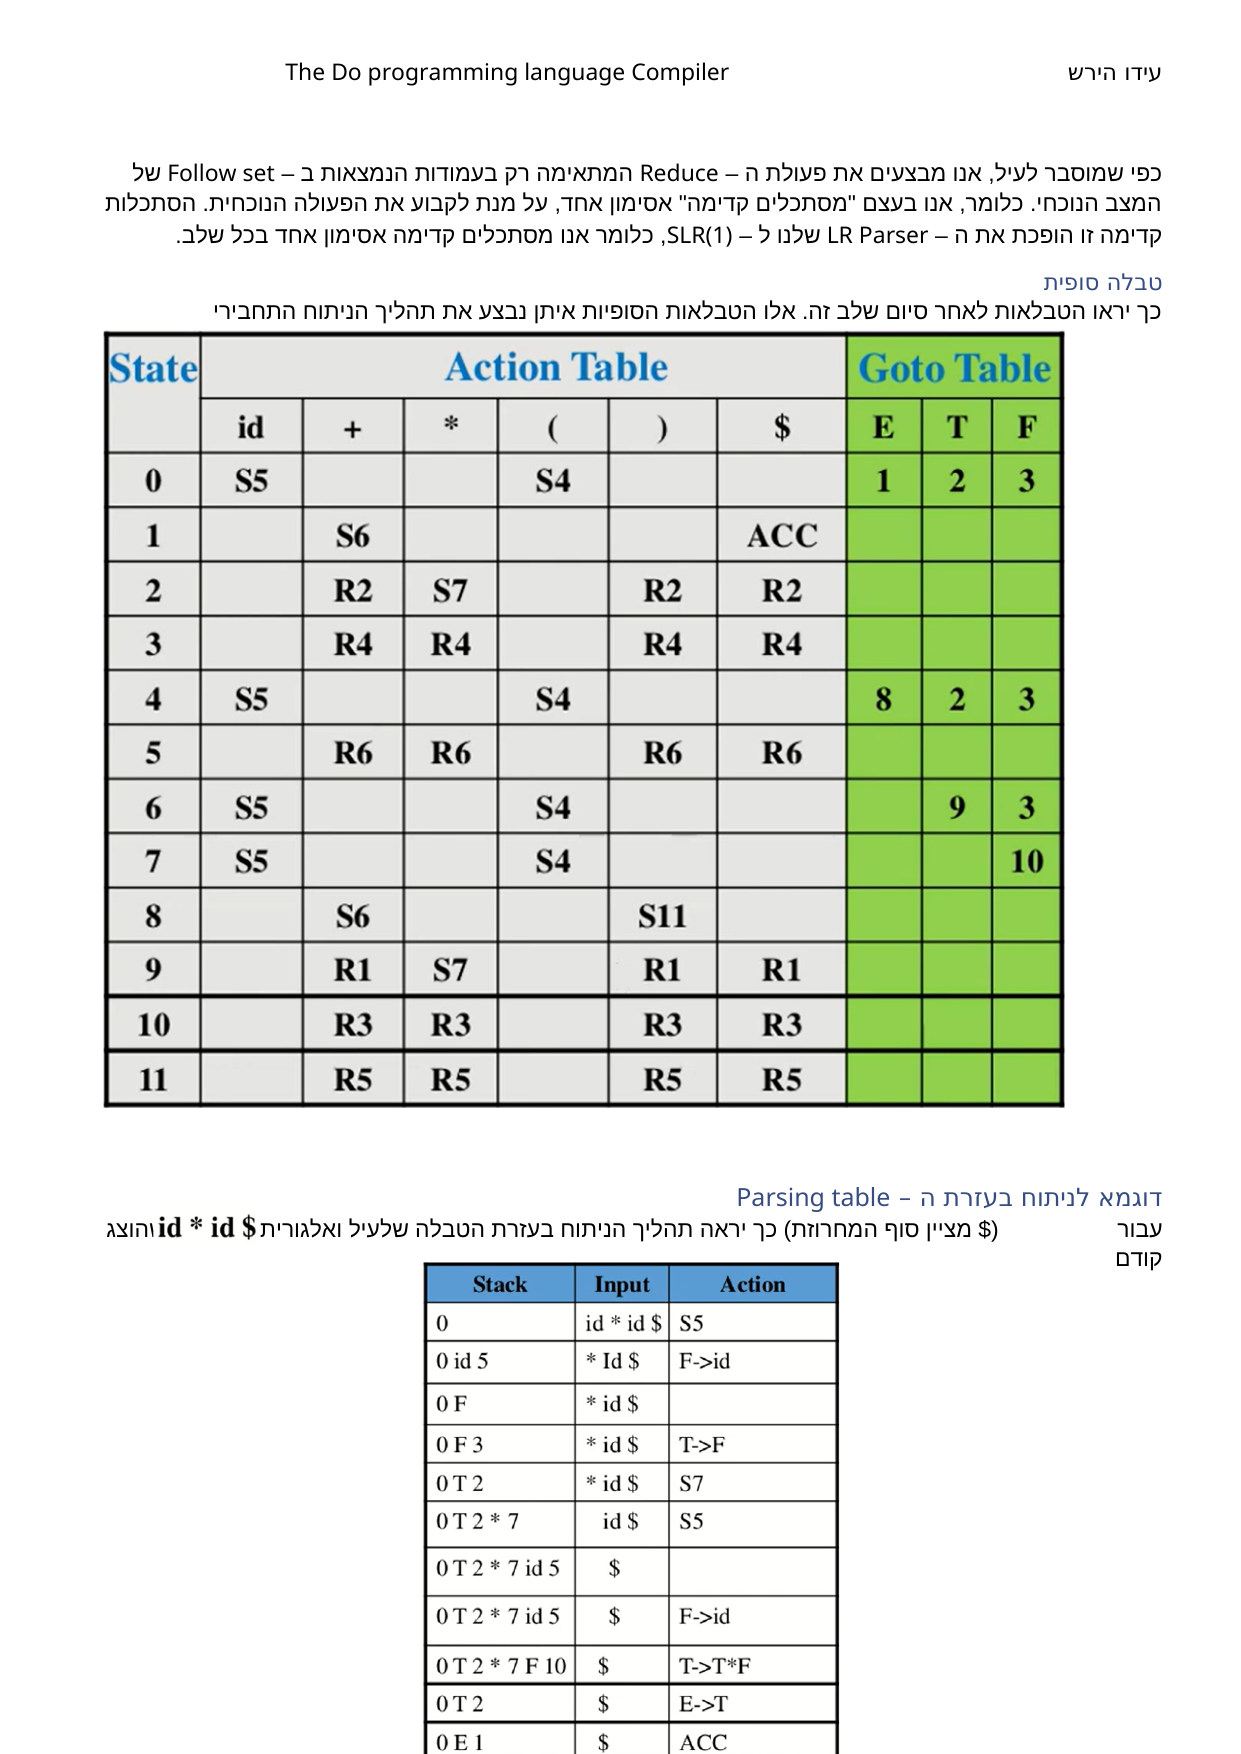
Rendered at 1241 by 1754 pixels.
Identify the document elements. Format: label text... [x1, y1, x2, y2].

picture [153, 1207, 260, 1244]
subtitle טבלה סופית [103, 269, 1162, 296]
picture [103, 329, 1065, 1108]
text כך יראו הטבלאות לאחר סיום שלב זה. אלו הטבלאות הסופיות איתן נבצע את תהליך הניתוח התחבירי [103, 298, 1162, 324]
text עבור ($ מציין סוף המחרוזת) כך יראה תהליך הניתוח בעזרת הטבלה שלעיל ואלגוריתם הניתוח שהוצג קודם [103, 1216, 1162, 1271]
text כפי שמוסבר לעיל, אנו מבצעים את פעולת ה – Reduce המתאימה רק בעמודות הנמצאות ב – Follow set של המצב הנוכחי. כלומר, אנו בעצם "מסתכלים קדימה" אסימון אחד, על מנת לקבוע את הפעולה הנוכחית. הסתכלות קדימה זו הופכת את ה – LR Parser שלנו ל – SLR(1), כלומר אנו מסתכלים קדימה אסימון אחד בכל שלב. [103, 157, 1162, 250]
subtitle דוגמא לניתוח בעזרת ה – Parsing table [103, 1179, 1162, 1213]
picture [422, 1260, 840, 1754]
